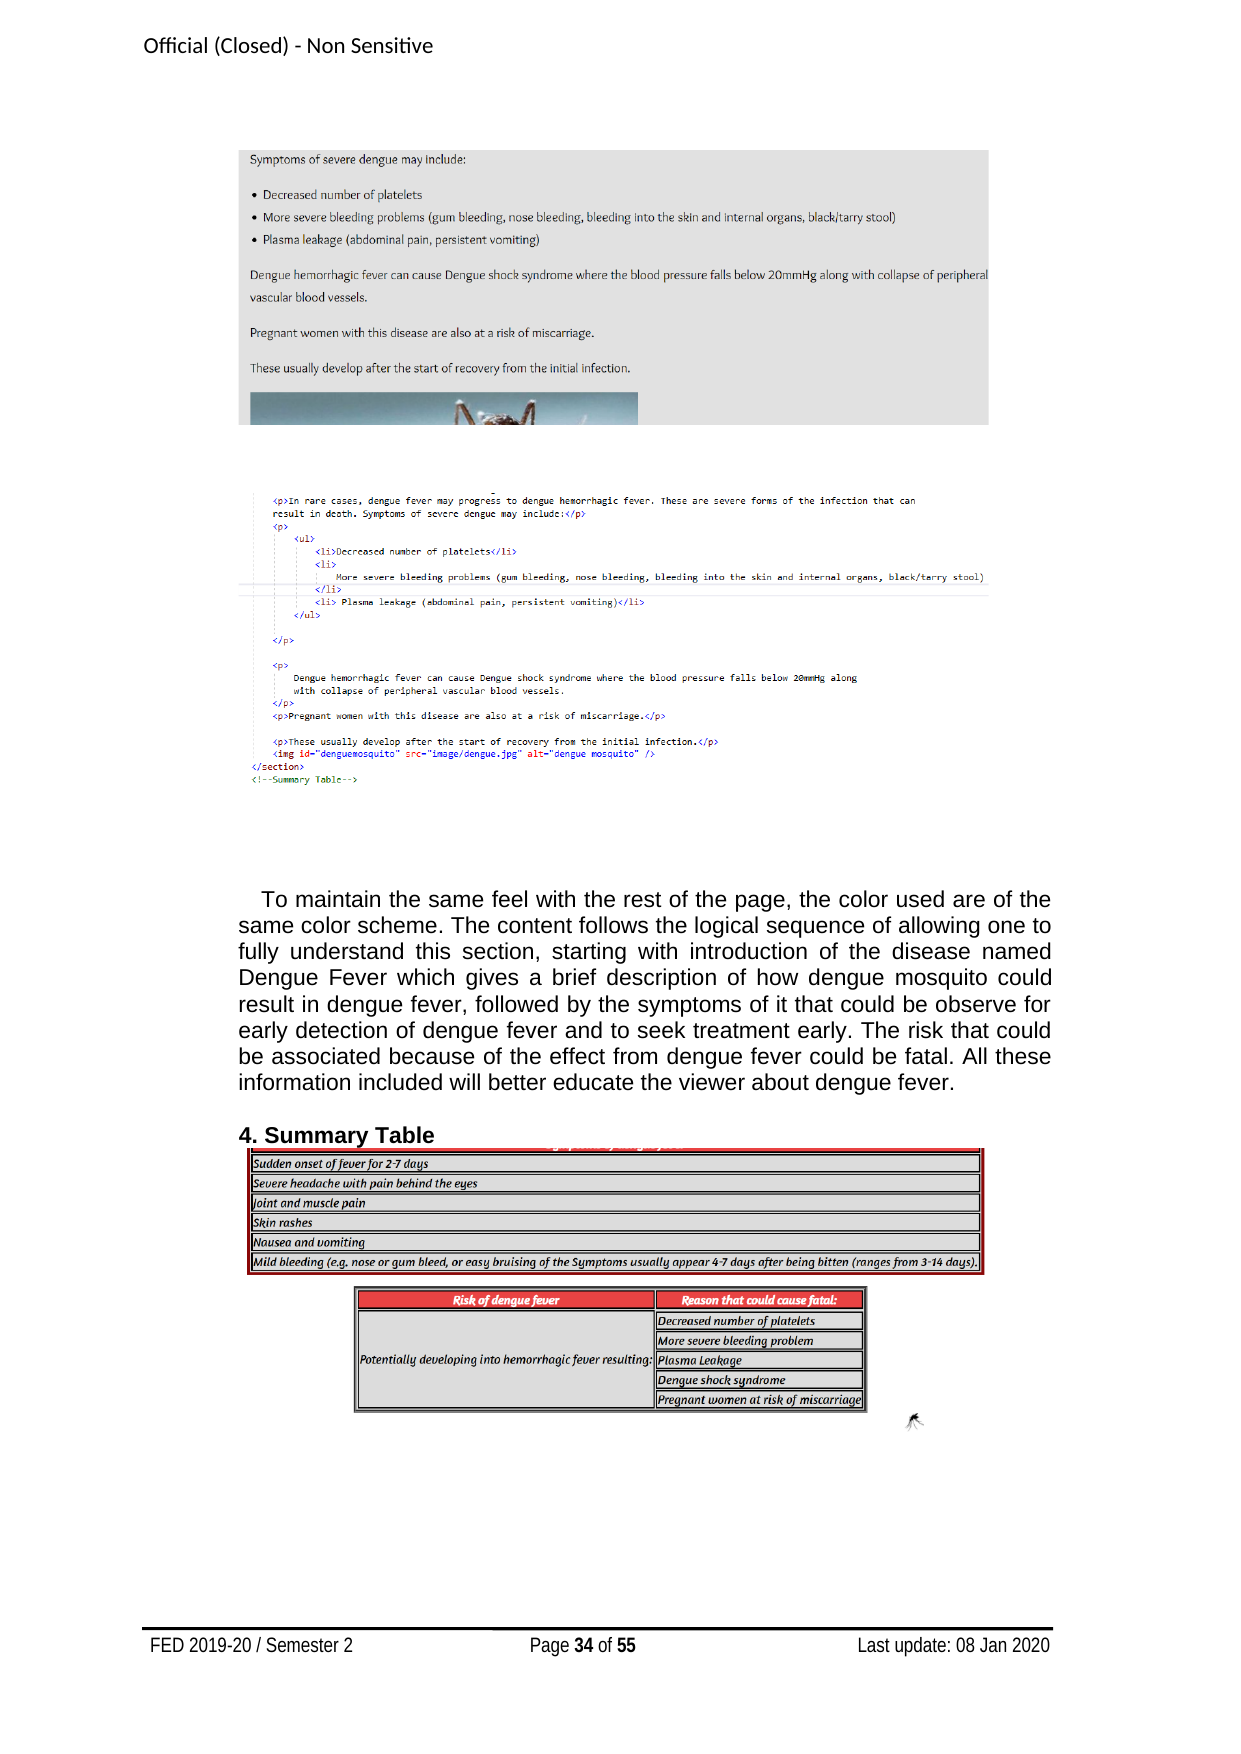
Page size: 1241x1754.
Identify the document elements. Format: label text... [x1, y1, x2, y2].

picture [238, 1148, 989, 1437]
picture [238, 150, 989, 425]
picture [238, 493, 989, 786]
text 4. Summary Table [238, 1123, 1053, 1149]
text To maintain the same feel with the rest of the page, the color used are of the same color scheme. The content follows the logical sequence of allowing one to fully understand this section, starting with introduction of the disease named Dengue Fever which gives a brief description of how dengue mosquito could result in dengue fever, followed by the symptoms of it that could be observe for early detection of dengue fever and to seek treatment early. The risk that could be associated because of the effect from dengue fever could be fatal. All these information included will better educate the viewer about dengue fever. [238, 886, 1053, 1095]
